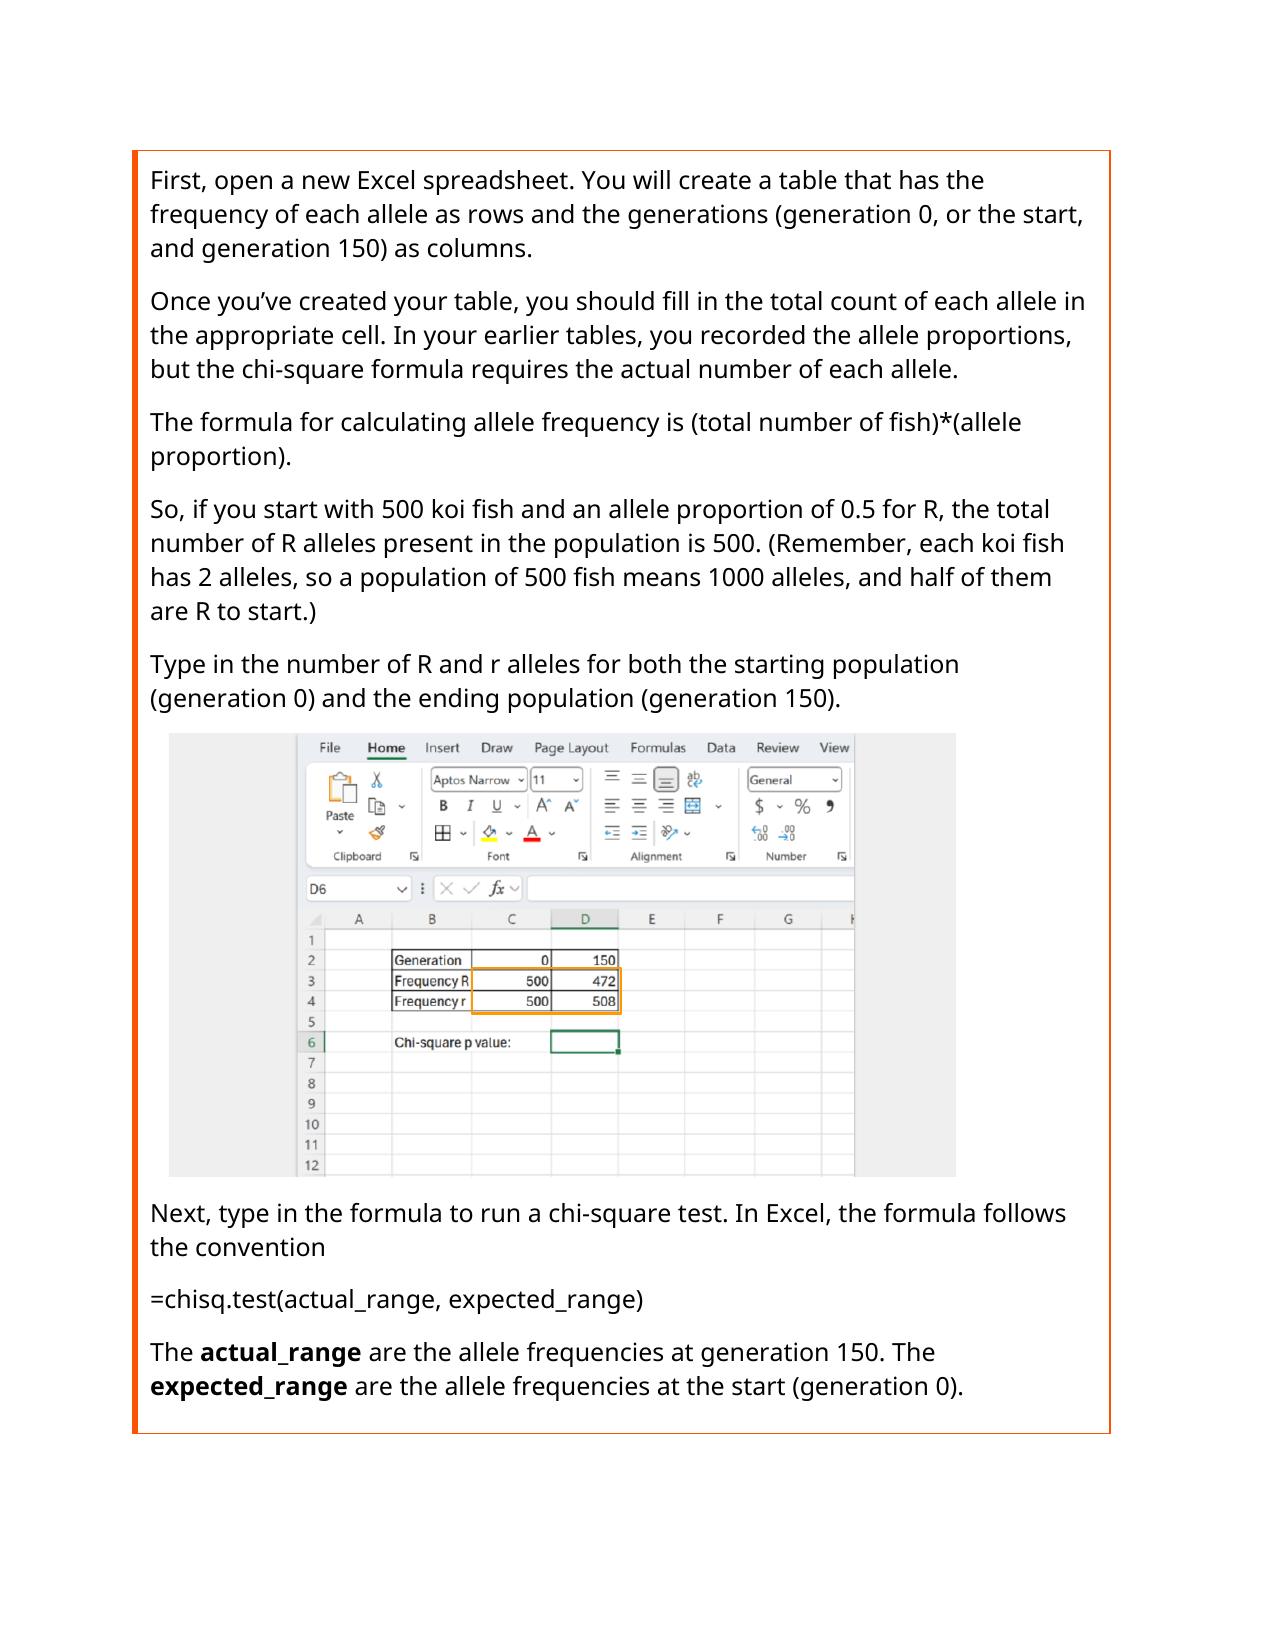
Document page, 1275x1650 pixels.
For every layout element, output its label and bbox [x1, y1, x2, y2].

picture [168, 733, 957, 1177]
table_cell [138, 151, 1109, 1433]
